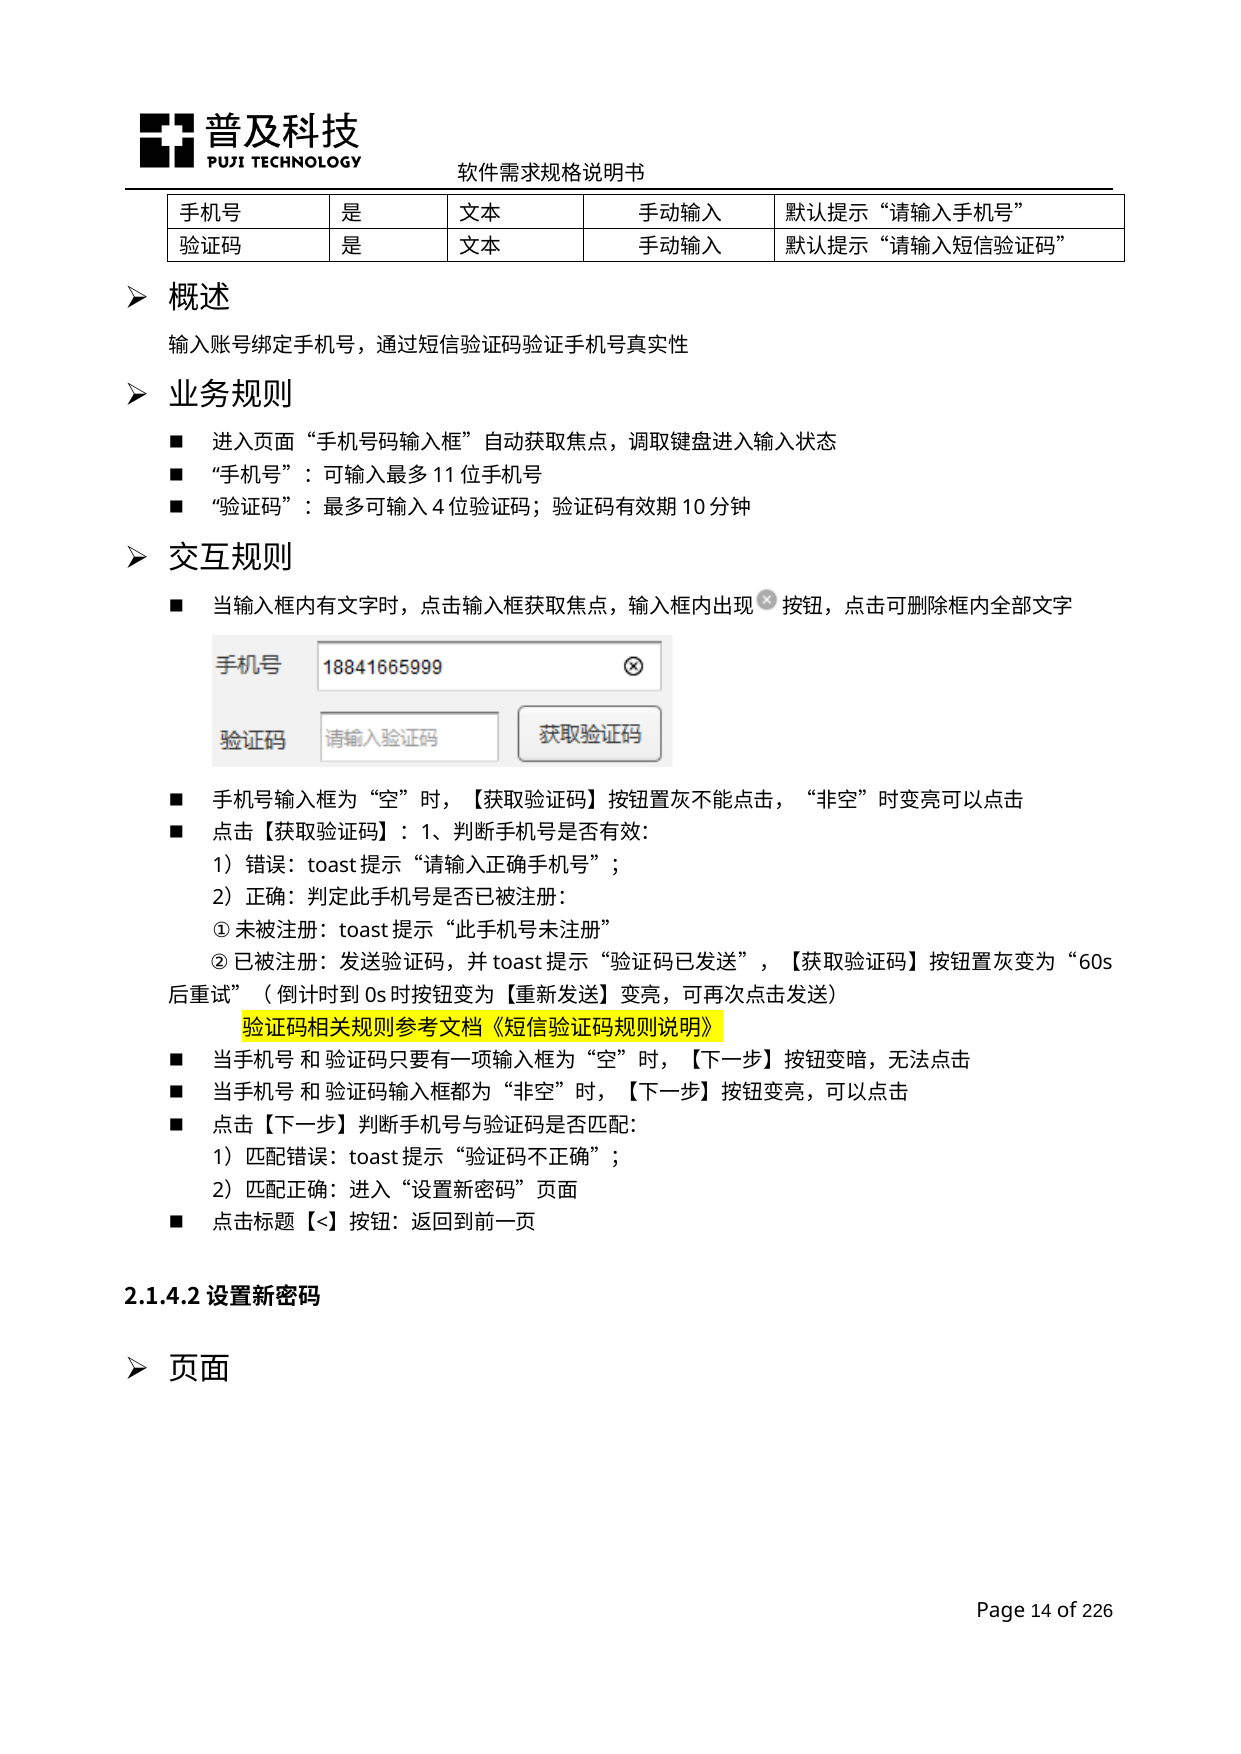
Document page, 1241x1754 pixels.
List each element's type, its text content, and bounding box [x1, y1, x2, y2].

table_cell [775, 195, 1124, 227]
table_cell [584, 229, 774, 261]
list 2）匹配正确：进入“设置新密码”页面 [212, 1172, 1113, 1204]
list 概述 [124, 262, 1113, 327]
picture [124, 103, 365, 180]
list 点击【获取验证码】：1、判断手机号是否有效： [168, 814, 1113, 847]
list 1）匹配错误：toast提示“验证码不正确”； [212, 1139, 1113, 1172]
list 当输入框内有文字时，点击输入框获取焦点，输入框内出现按钮，点击可删除框内全部文字 [168, 587, 1113, 619]
list ①未被注册：toast提示“此手机号未注册” [212, 912, 1113, 944]
list 当手机号 和 验证码输入框都为“非空”时，【下一步】按钮变亮，可以点击 [168, 1074, 1113, 1107]
list “验证码”：最多可输入4位验证码；验证码有效期10分钟 [168, 489, 1113, 522]
list 输入账号绑定手机号，通过短信验证码验证手机号真实性 [168, 327, 1113, 359]
list 点击标题【<】按钮：返回到前一页 [168, 1204, 1113, 1237]
list 手机号输入框为“空”时，【获取验证码】按钮置灰不能点击，“非空”时变亮可以点击 [168, 782, 1113, 814]
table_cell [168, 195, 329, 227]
picture [212, 635, 673, 767]
list 点击【下一步】判断手机号与验证码是否匹配： [168, 1107, 1113, 1139]
picture [753, 587, 782, 614]
list 验证码相关规则参考文档《短信验证码规则说明》 [242, 1009, 1113, 1042]
list 进入页面“手机号码输入框”自动获取焦点，调取键盘进入输入状态 [168, 424, 1113, 457]
list 2）正确：判定此手机号是否已被注册： [212, 879, 1113, 912]
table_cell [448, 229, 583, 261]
list 当手机号 和 验证码只要有一项输入框为“空”时，【下一步】按钮变暗，无法点击 [168, 1042, 1113, 1074]
list 业务规则 [124, 359, 1113, 424]
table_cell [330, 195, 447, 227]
list “手机号”：可输入最多11位手机号 [168, 457, 1113, 489]
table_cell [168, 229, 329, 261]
list 交互规则 [124, 522, 1113, 587]
list ②已被注册：发送验证码，并toast提示“验证码已发送”，【获取验证码】按钮置灰变为“60s后重试”（ 倒计时到0s时按钮变为【重新发送】变亮，可再次点击发送） [168, 944, 1113, 1009]
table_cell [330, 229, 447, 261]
list 页面 [124, 1333, 1113, 1398]
list 1）错误：toast提示“请输入正确手机号”； [212, 847, 1113, 879]
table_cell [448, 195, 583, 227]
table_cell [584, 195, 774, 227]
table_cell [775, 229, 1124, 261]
subtitle 设置新密码 [124, 1262, 1113, 1327]
